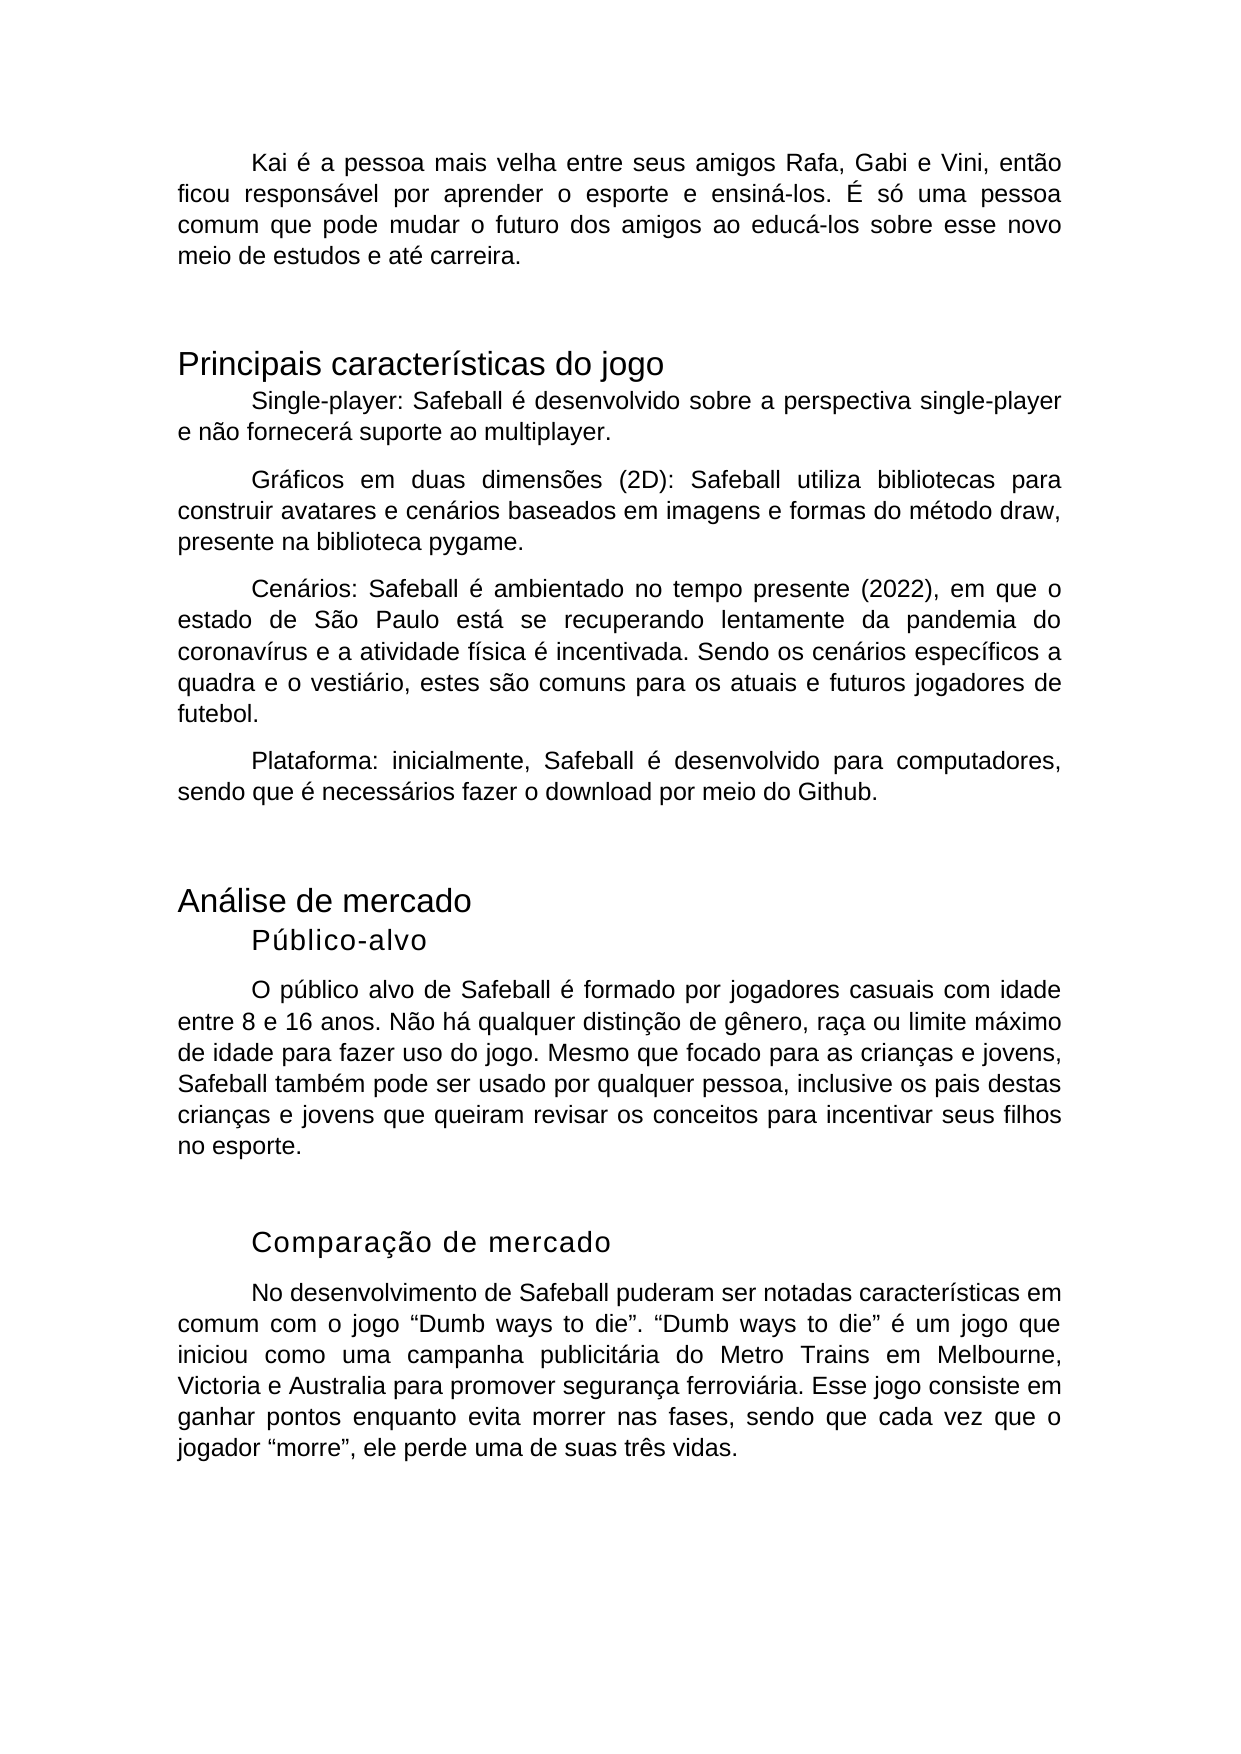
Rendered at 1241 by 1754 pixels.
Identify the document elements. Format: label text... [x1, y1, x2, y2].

text Kai é a pessoa mais velha entre seus amigos Rafa, Gabi e Vini, então ficou responsável por aprender o esporte e ensiná-los. É só uma pessoa comum que pode mudar o futuro dos amigos ao educá-los sobre esse novo meio de estudos e até carreira. [177, 148, 1063, 269]
text Plataforma: inicialmente, Safeball é desenvolvido para computadores, sendo que é necessários fazer o download por meio do Github. [177, 746, 1063, 806]
text Single-player: Safeball é desenvolvido sobre a perspectiva single-player e não fornecerá suporte ao multiplayer. [177, 386, 1063, 446]
text Gráficos em duas dimensões (2D): Safeball utiliza bibliotecas para construir avatares e cenários baseados em imagens e formas do método draw, presente na biblioteca pygame. [177, 465, 1063, 556]
subtitle Público-alvo [177, 923, 1063, 956]
subtitle Principais características do jogo [177, 344, 1063, 383]
subtitle Análise de mercado [177, 881, 1063, 919]
text No desenvolvimento de Safeball puderam ser notadas características em comum com o jogo “Dumb ways to die”. “Dumb ways to die” é um jogo que iniciou como uma campanha publicitária do Metro Trains em Melbourne, Victoria e Australia para promover segurança ferroviária. Esse jogo consiste em ganhar pontos enquanto evita morrer nas fases, sendo que cada vez que o jogador “morre”, ele perde uma de suas três vidas. [177, 1278, 1063, 1462]
subtitle Comparação de mercado [177, 1225, 1063, 1259]
text Cenários: Safeball é ambientado no tempo presente (2022), em que o estado de São Paulo está se recuperando lentamente da pandemia do coronavírus e a atividade física é incentivada. Sendo os cenários específicos a quadra e o vestiário, estes são comuns para os atuais e futuros jogadores de futebol. [177, 574, 1063, 727]
text O público alvo de Safeball é formado por jogadores casuais com idade entre 8 e 16 anos. Não há qualquer distinção de gênero, raça ou limite máximo de idade para fazer uso do jogo. Mesmo que focado para as crianças e jovens, Safeball também pode ser usado por qualquer pessoa, inclusive os pais destas crianças e jovens que queiram revisar os conceitos para incentivar seus filhos no esporte. [177, 975, 1063, 1159]
